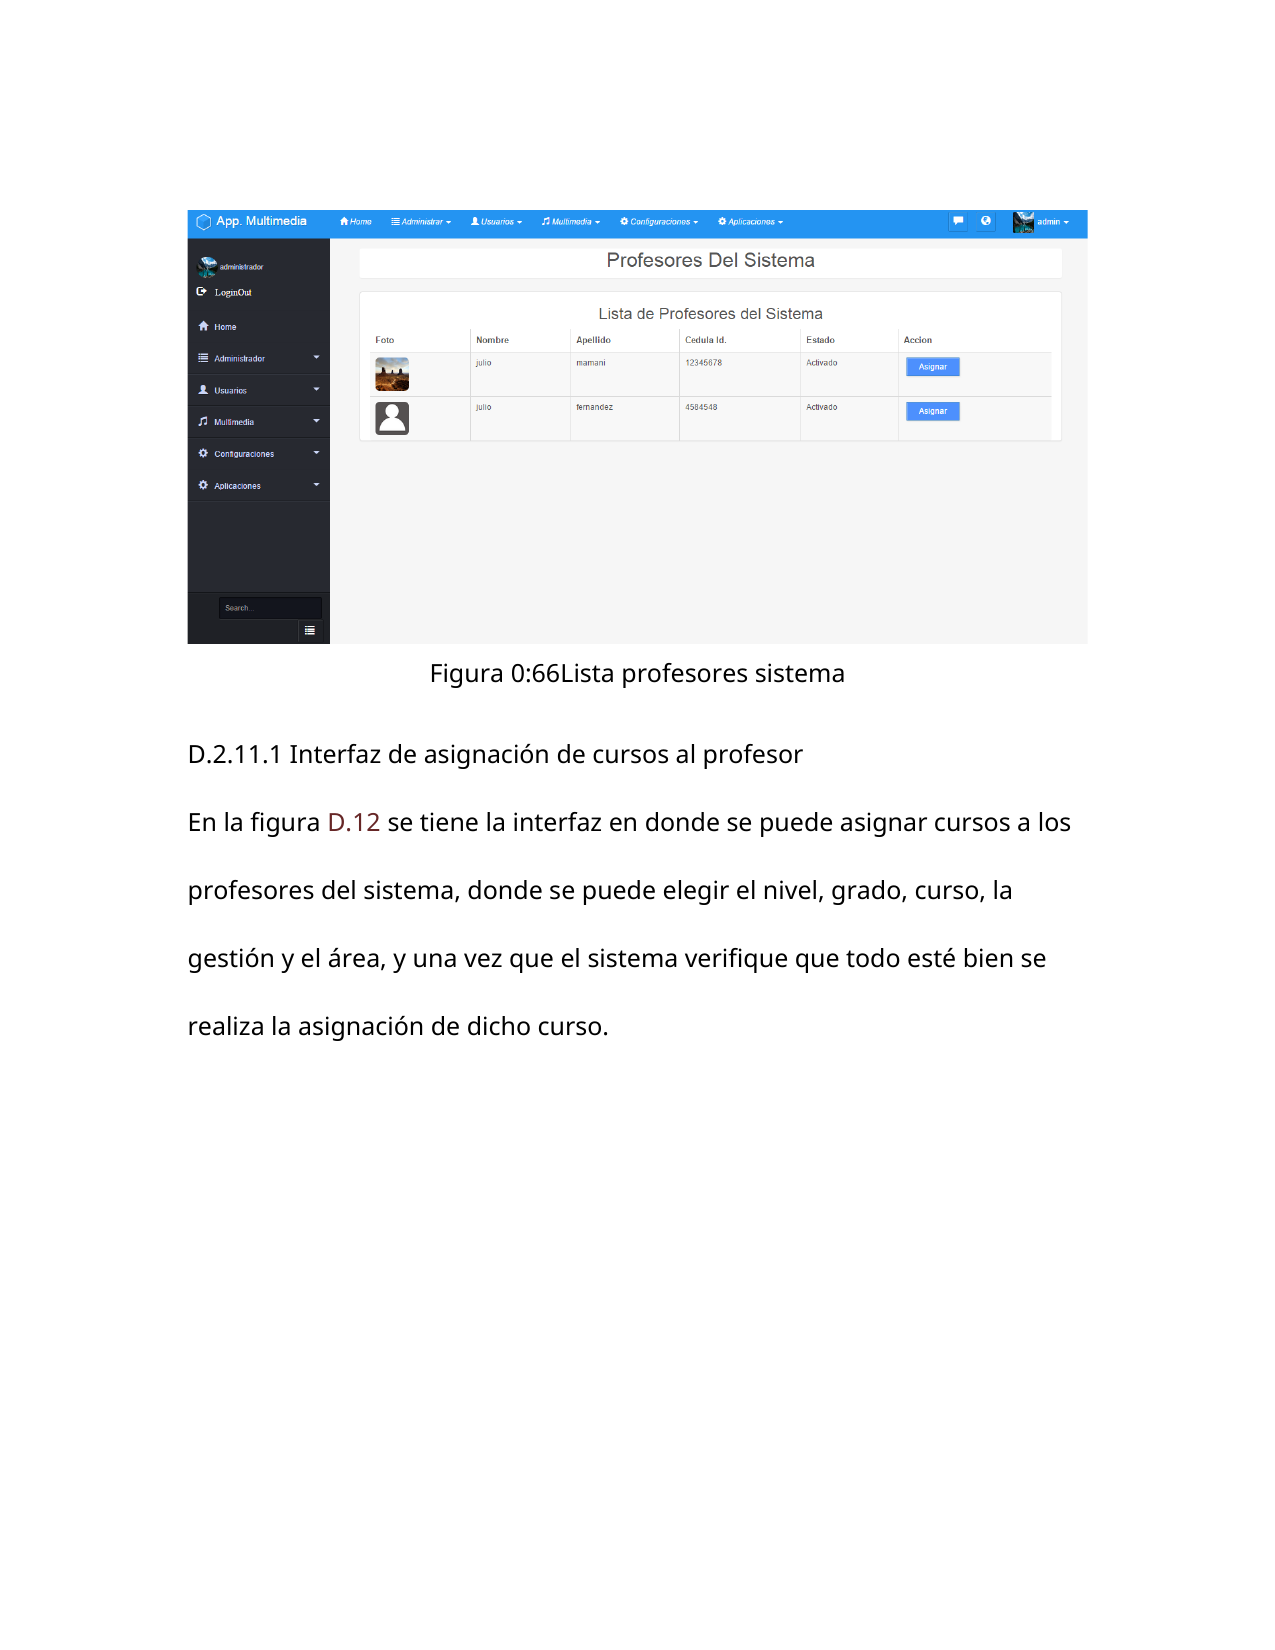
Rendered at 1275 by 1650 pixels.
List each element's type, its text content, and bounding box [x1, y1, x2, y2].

text En la figura D.12 se tiene la interfaz en donde se puede asignar cursos a los profesores del sistema, donde se puede elegir el nivel, grado, curso, la gestión y el área, y una vez que el sistema verifique que todo esté bien se realiza la asignación de dicho curso. [187, 804, 1087, 1043]
text D.2.11.1 Interfaz de asignación de cursos al profesor [187, 736, 1087, 770]
